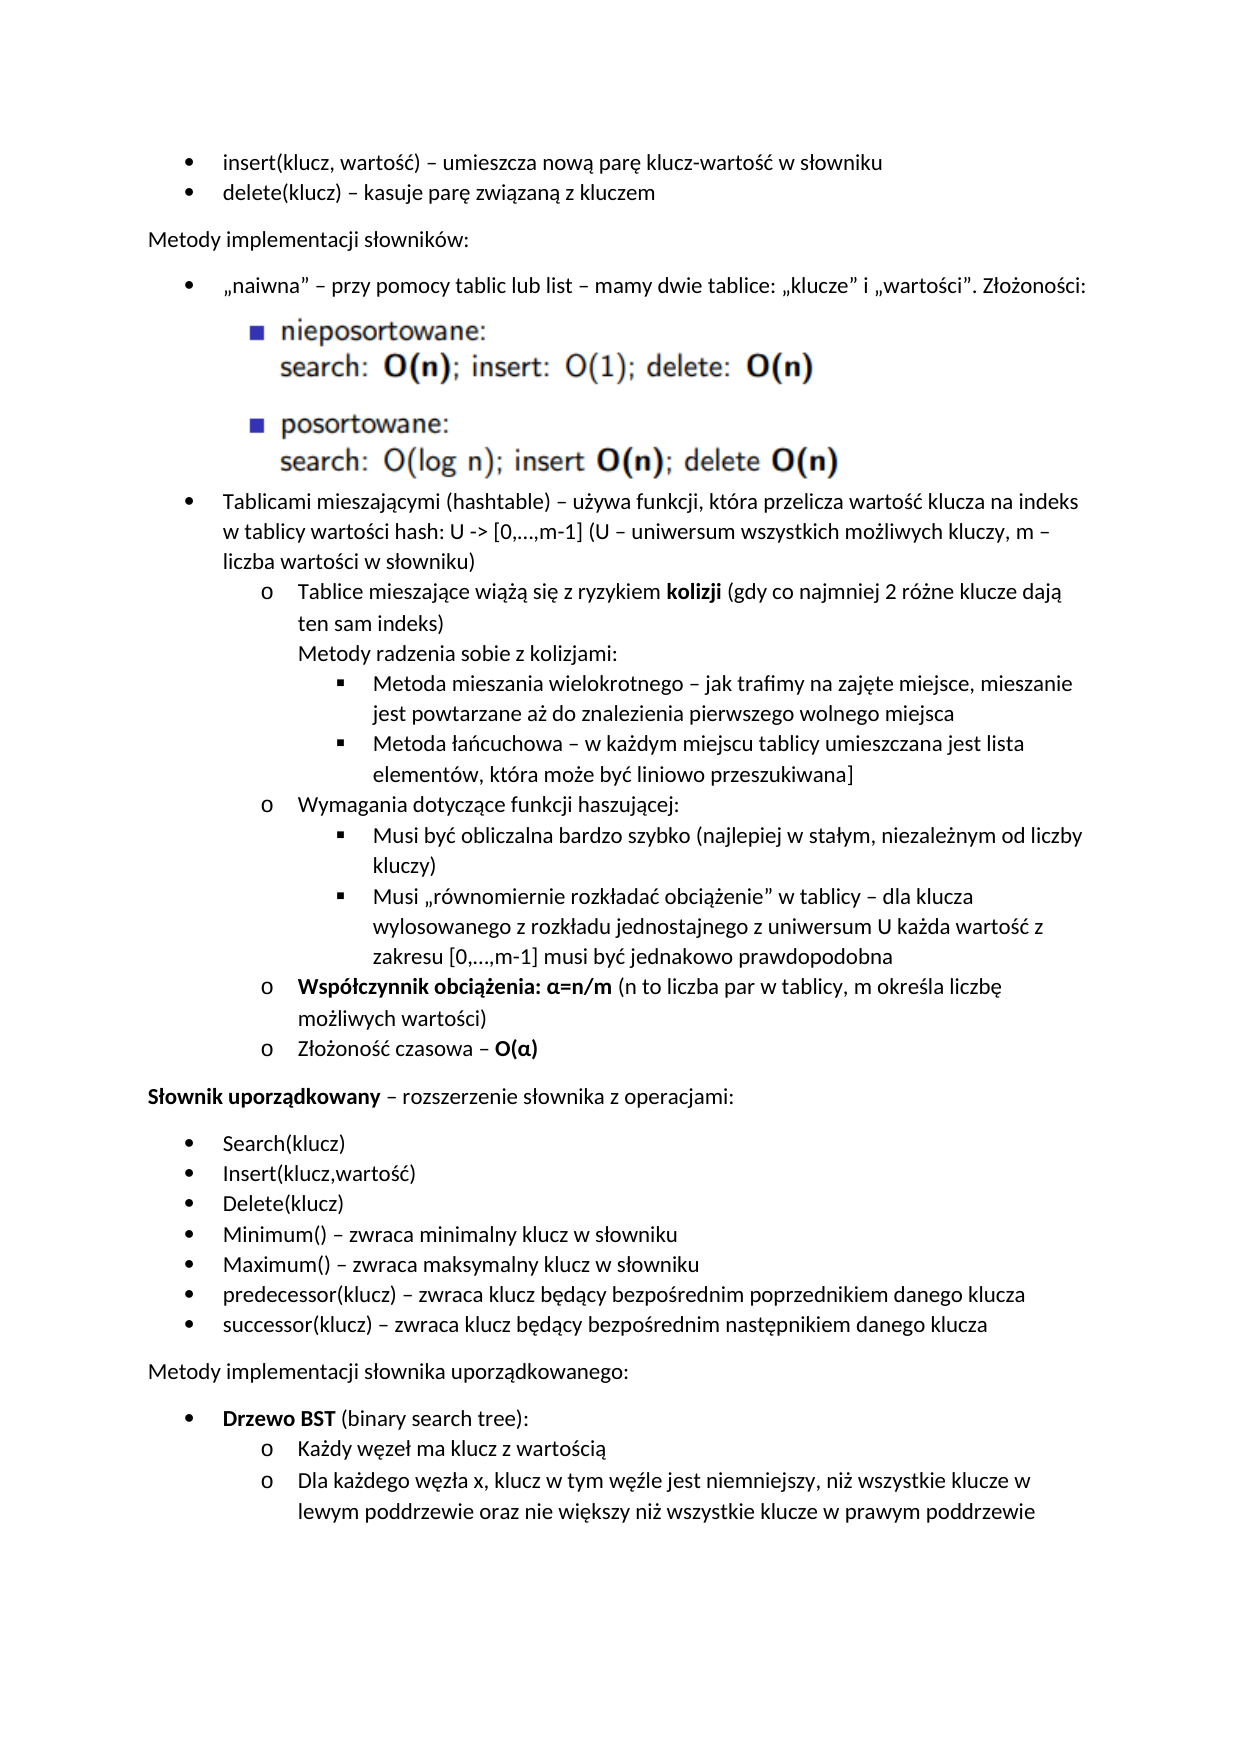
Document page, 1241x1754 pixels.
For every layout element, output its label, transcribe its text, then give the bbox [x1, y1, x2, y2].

list predecessor(klucz) – zwraca klucz będący bezpośrednim poprzednikiem danego klucza [185, 1280, 1093, 1308]
text Metody implementacji słownika uporządkowanego: [148, 1357, 1093, 1385]
list Insert(klucz,wartość) [185, 1159, 1093, 1187]
list Maximum() – zwraca maksymalny klucz w słowniku [185, 1250, 1093, 1278]
list Minimum() – zwraca minimalny klucz w słowniku [185, 1220, 1093, 1248]
list Współczynnik obciążenia: α=n/m (n to liczba par w tablicy, m określa liczbę możliwych wartości) [260, 972, 1093, 1032]
list Drzewo BST (binary search tree): [185, 1404, 1093, 1432]
list Metoda mieszania wielokrotnego – jak trafimy na zajęte miejsce, mieszanie jest powtarzane aż do znalezienia pierwszego wolnego miejsca [335, 669, 1093, 727]
list Złożoność czasowa – O(α) [260, 1034, 1093, 1063]
list Search(klucz) [185, 1129, 1093, 1157]
list Wymagania dotyczące funkcji haszującej: [260, 790, 1093, 819]
list successor(klucz) – zwraca klucz będący bezpośrednim następnikiem danego klucza [185, 1310, 1093, 1338]
list Tablice mieszające wiążą się z ryzykiem kolizji (gdy co najmniej 2 różne klucze dają ten sam indeks) Metody radzenia sobie z kolizjami: [260, 577, 1093, 667]
list insert(klucz, wartość) – umieszcza nową parę klucz-wartość w słowniku [185, 148, 1093, 176]
list delete(klucz) – kasuje parę związaną z kluczem [185, 178, 1093, 206]
text Słownik uporządkowany – rozszerzenie słownika z operacjami: [148, 1082, 1093, 1110]
list Musi być obliczalna bardzo szybko (najlepiej w stałym, niezależnym od liczby kluczy) [335, 821, 1093, 880]
picture [222, 301, 878, 485]
list Delete(klucz) [185, 1189, 1093, 1217]
text Metody implementacji słowników: [148, 225, 1093, 253]
list Metoda łańcuchowa – w każdym miejscu tablicy umieszczana jest lista elementów, która może być liniowo przeszukiwana] [335, 729, 1093, 788]
list Dla każdego węzła x, klucz w tym węźle jest niemniejszy, niż wszystkie klucze w lewym poddrzewie oraz nie większy niż wszystkie klucze w prawym poddrzewie [260, 1466, 1093, 1525]
list Każdy węzeł ma klucz z wartością [260, 1434, 1093, 1463]
list Musi „równomiernie rozkładać obciążenie” w tablicy – dla klucza wylosowanego z rozkładu jednostajnego z uniwersum U każda wartość z zakresu [0,…,m-1] musi być jednakowo prawdopodobna [335, 882, 1093, 970]
list Tablicami mieszającymi (hashtable) – używa funkcji, która przelicza wartość klucza na indeks w tablicy wartości hash: U -> [0,…,m-1] (U – uniwersum wszystkich możliwych kluczy, m – liczba wartości w słowniku) [185, 487, 1093, 575]
